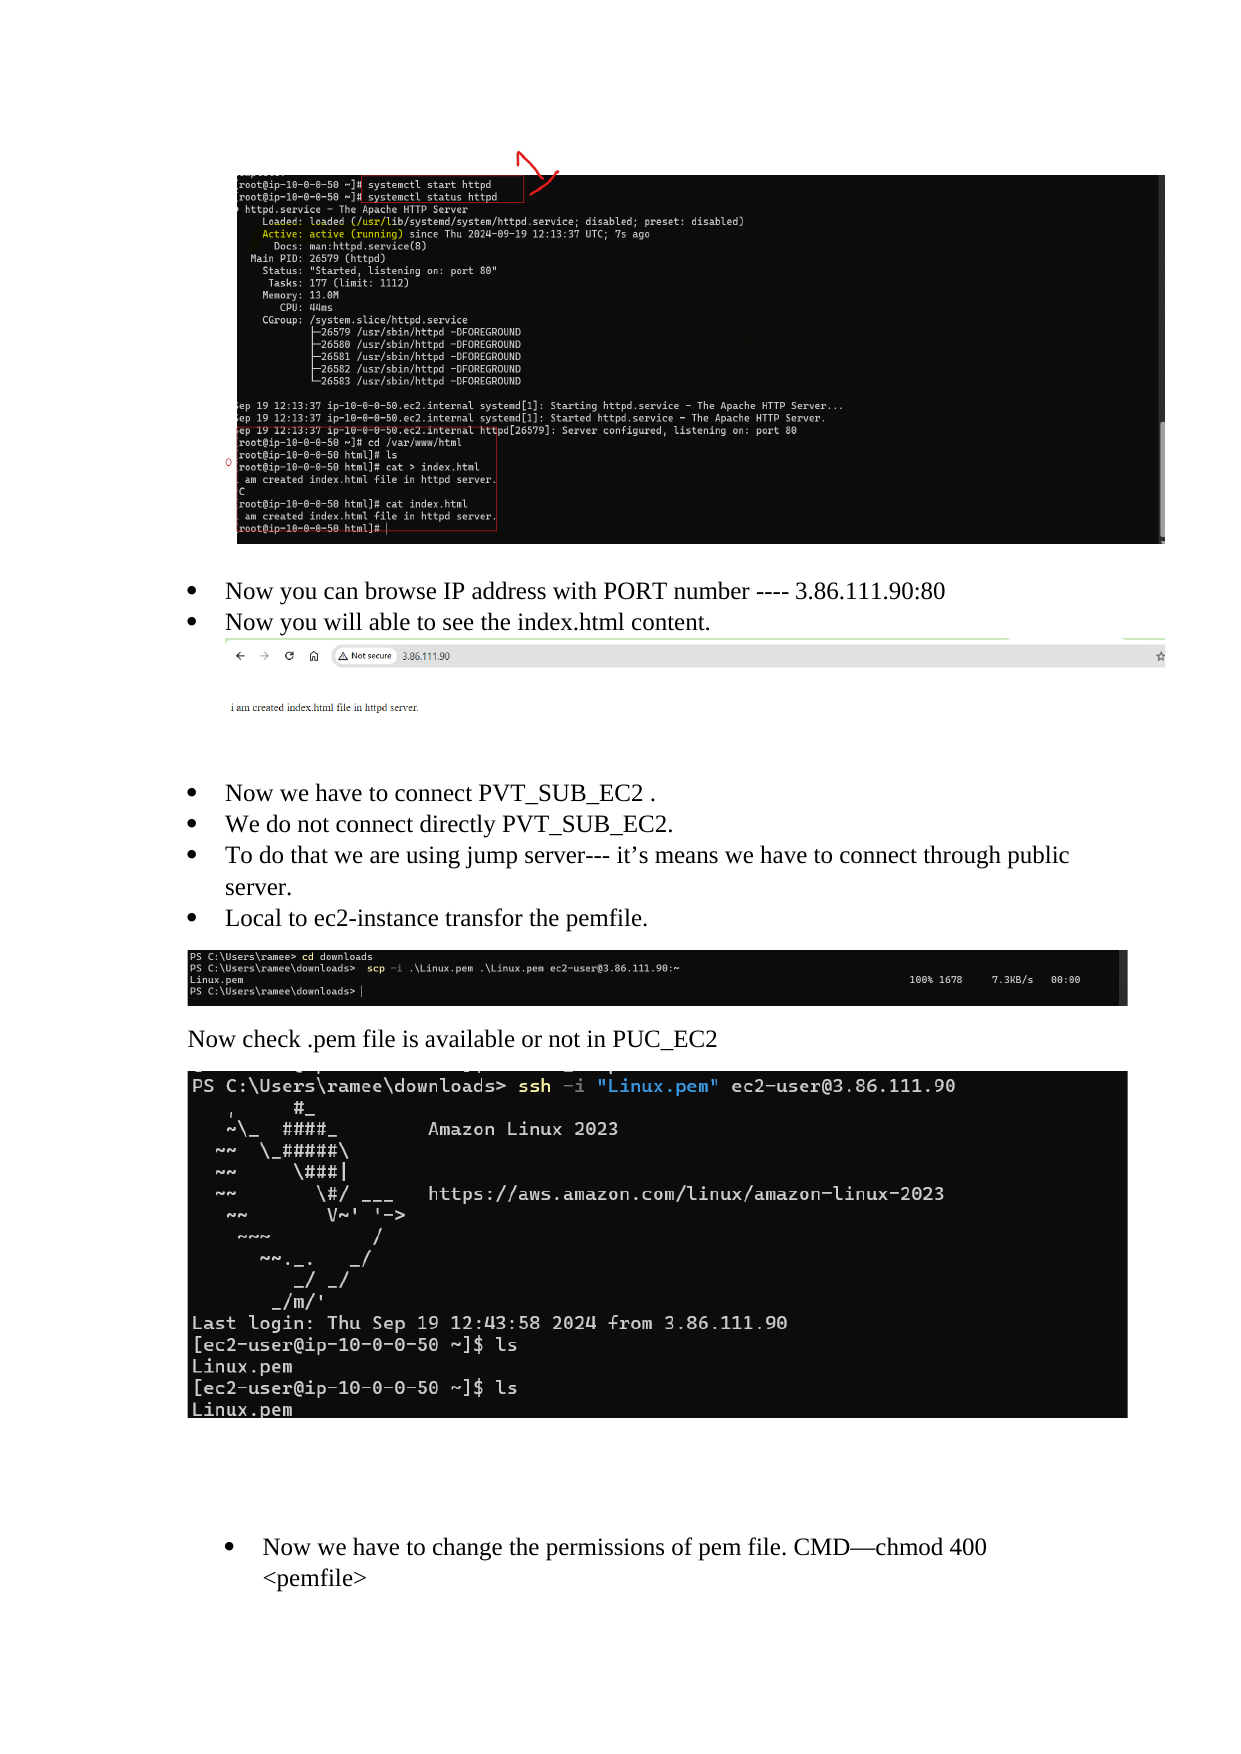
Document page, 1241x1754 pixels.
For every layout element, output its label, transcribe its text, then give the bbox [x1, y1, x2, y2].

picture [225, 638, 1166, 746]
picture [225, 150, 1165, 544]
list Now you can browse IP address with PORT number ---- 3.86.111.90:80 [187, 576, 1090, 605]
picture [187, 950, 1128, 1006]
text Now check .pem file is available or not in PUC_EC2 [187, 1024, 1090, 1053]
list We do not connect directly PVT_SUB_EC2. [187, 809, 1090, 838]
list Now we have to connect PVT_SUB_EC2 . [187, 778, 1090, 807]
list Local to ec2-instance transfor the pemfile. [187, 903, 1090, 931]
list Now you will able to see the index.html content. [187, 607, 1090, 636]
picture [187, 1071, 1128, 1418]
list Now we have to change the permissions of pem file. CMD—chmod 400 <pemfile> [225, 1532, 1090, 1592]
list To do that we are using jump server--- it’s means we have to connect through public server. [187, 841, 1090, 900]
